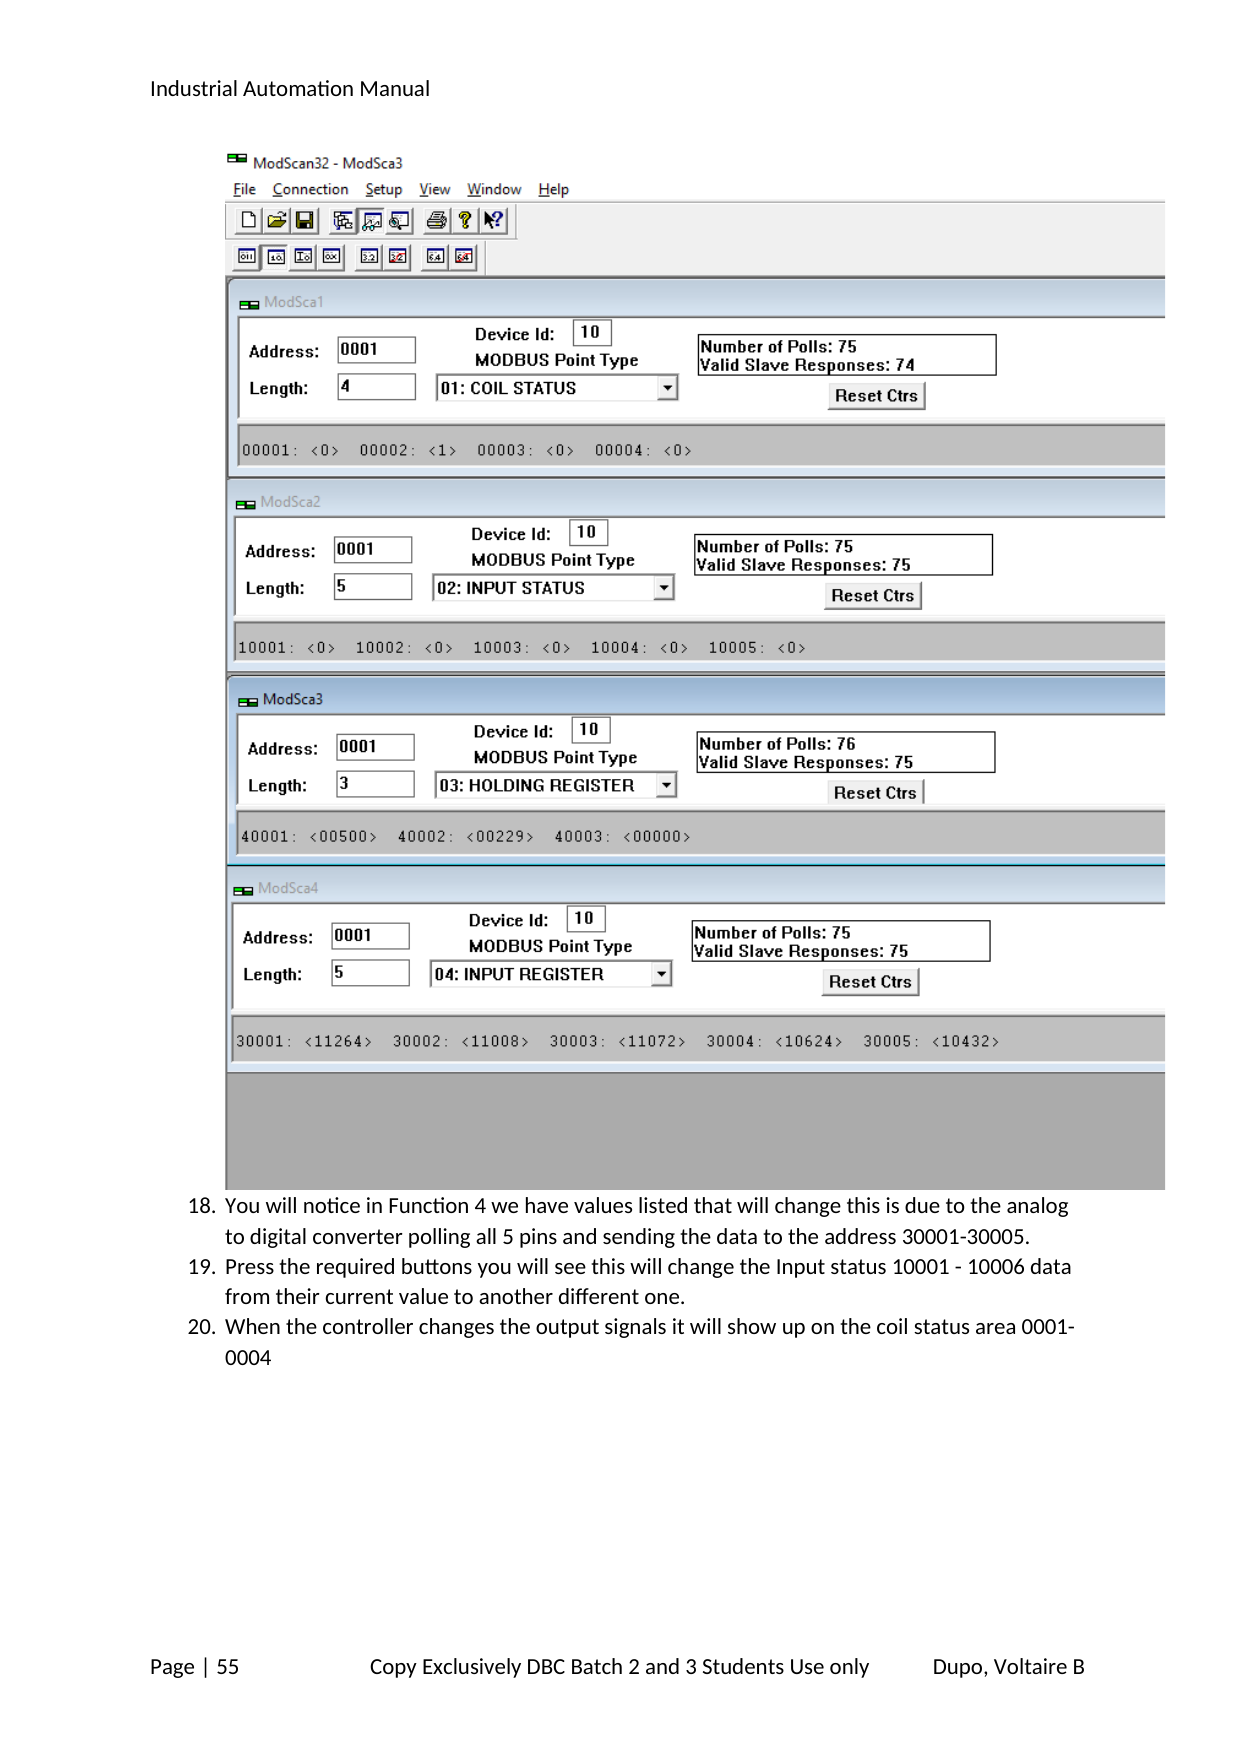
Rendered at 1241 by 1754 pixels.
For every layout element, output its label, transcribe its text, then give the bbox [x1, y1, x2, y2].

list When the controller changes the output signals it will show up on the coil status area 0001-0004 [187, 1312, 1090, 1371]
list Press the required buttons you will see this will change the Input status 10001 - 10006 data from their current value to another different one. [187, 1252, 1090, 1310]
list You will notice in Function 4 we have values listed that will change this is due to the analog to digital converter polling all 5 pins and sending the data to the address 30001-30005. [187, 1192, 1090, 1250]
picture [225, 150, 1166, 1190]
